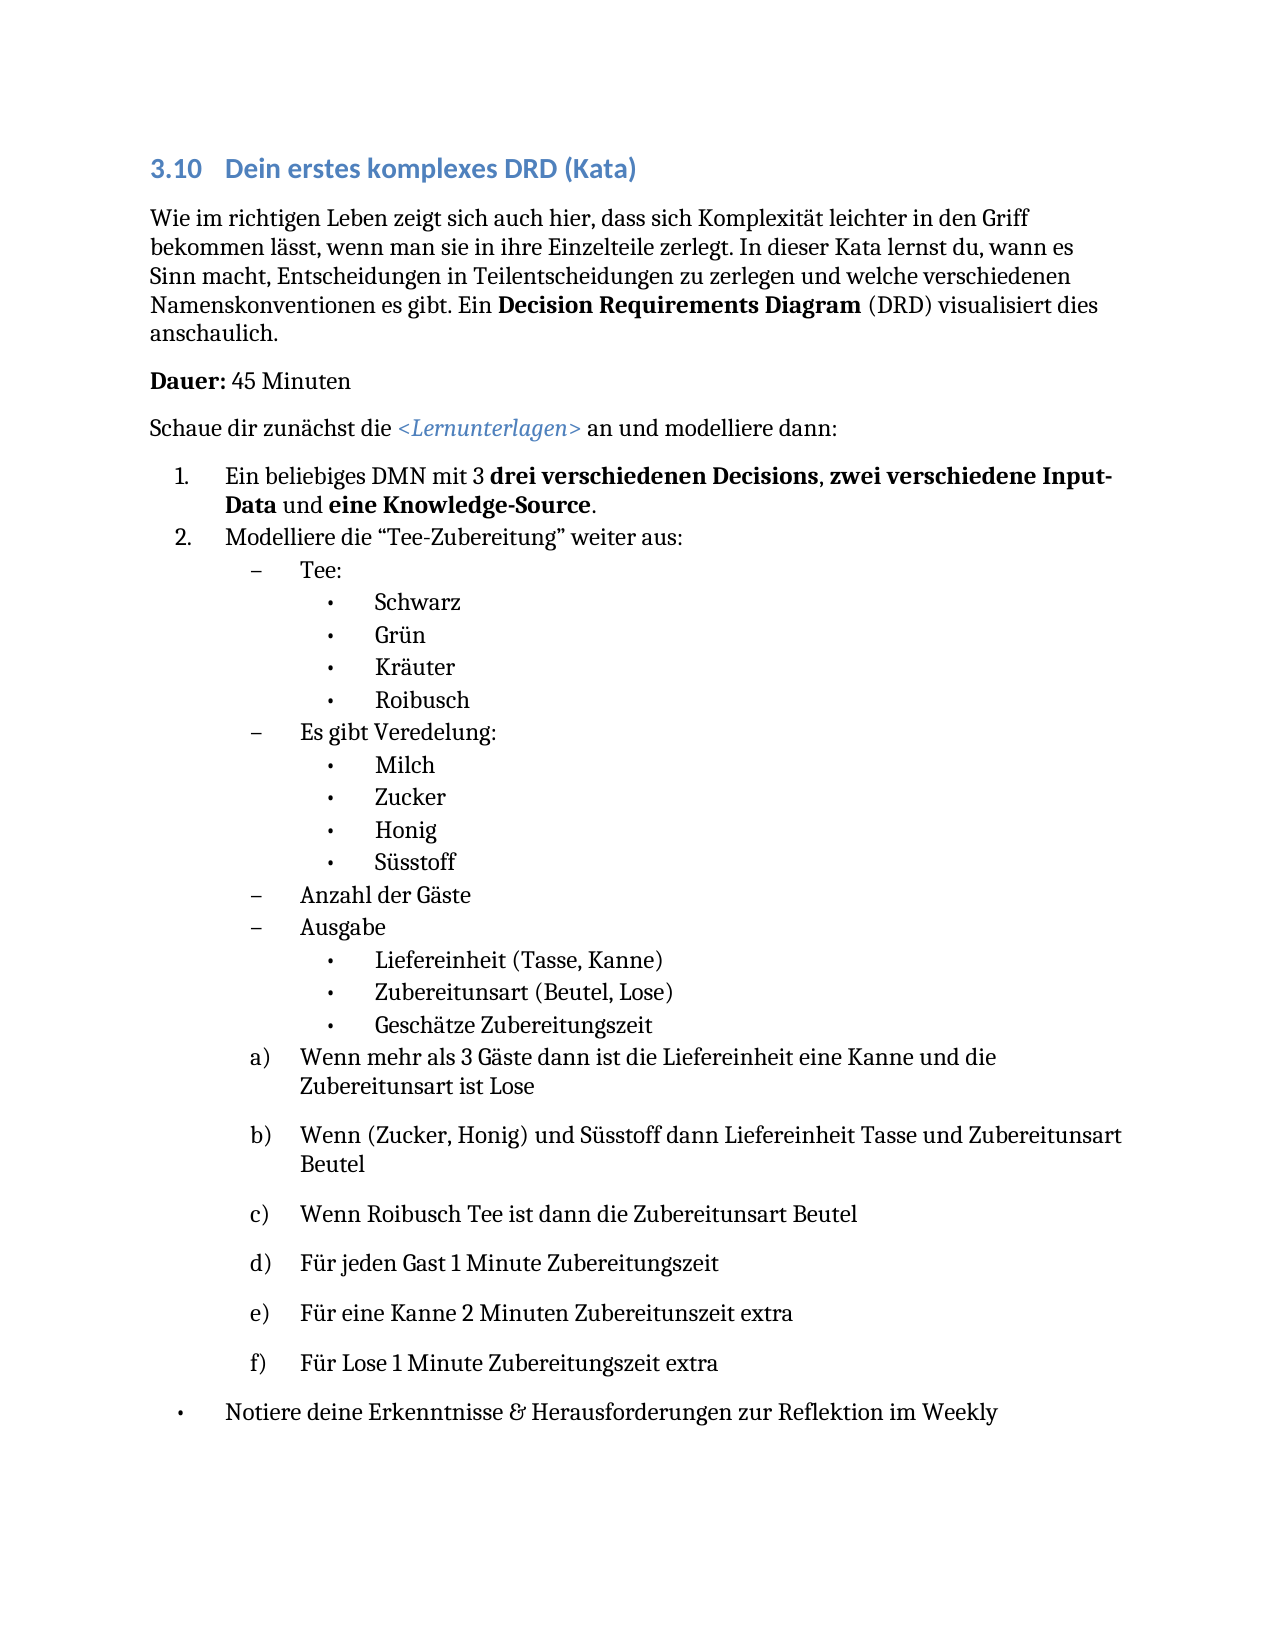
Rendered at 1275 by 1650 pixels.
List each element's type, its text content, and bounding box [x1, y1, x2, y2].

list Roibusch [325, 686, 1125, 714]
list Wenn mehr als 3 Gäste dann ist die Liefereinheit eine Kanne und die Zubereitunsart ist Lose [250, 1043, 1125, 1101]
list Für jeden Gast 1 Minute Zubereitungszeit [250, 1249, 1125, 1278]
list Für Lose 1 Minute Zubereitungszeit extra [250, 1348, 1125, 1377]
subtitle 3.10 Dein erstes komplexes DRD (Kata) [150, 150, 1125, 186]
list Modelliere die “Tee-Zubereitung” weiter aus: [175, 523, 1125, 552]
list Tee: [250, 556, 1125, 584]
list Zubereitunsart (Beutel, Lose) [325, 978, 1125, 1007]
list Anzahl der Gäste [250, 881, 1125, 909]
list Wenn Roibusch Tee ist dann die Zubereitunsart Beutel [250, 1200, 1125, 1228]
list Süsstoff [325, 848, 1125, 877]
list Schwarz [325, 588, 1125, 617]
list Ausgabe [250, 913, 1125, 942]
list Geschätze Zubereitungszeit [325, 1011, 1125, 1039]
list Notiere deine Erkenntnisse & Herausforderungen zur Reflektion im Weekly [175, 1398, 1125, 1427]
list Grün [325, 621, 1125, 649]
list Honig [325, 816, 1125, 844]
list Zucker [325, 783, 1125, 812]
list Ein beliebiges DMN mit 3 drei verschiedenen Decisions, zwei verschiedene Input-Data und eine Knowledge-Source. [175, 462, 1125, 519]
text Schaue dir zunächst die <Lernunterlagen> an und modelliere dann: [150, 414, 1125, 443]
list Kräuter [325, 653, 1125, 682]
list Liefereinheit (Tasse, Kanne) [325, 946, 1125, 974]
list Milch [325, 751, 1125, 779]
list Wenn (Zucker, Honig) und Süsstoff dann Liefereinheit Tasse und Zubereitunsart Beutel [250, 1121, 1125, 1179]
list Es gibt Veredelung: [250, 718, 1125, 747]
text Wie im richtigen Leben zeigt sich auch hier, dass sich Komplexität leichter in den Griff bekommen lässt, wenn man sie in ihre Einzelteile zerlegt. In dieser Kata lernst du, wann es Sinn macht, Entscheidungen in Teilentscheidungen zu zerlegen und welche verschiedenen Namenskonventionen es gibt. Ein Decision Requirements Diagram (DRD) visualisiert dies anschaulich. [150, 204, 1125, 348]
list Für eine Kanne 2 Minuten Zubereitunszeit extra [250, 1299, 1125, 1328]
text Dauer: 45 Minuten [150, 367, 1125, 396]
